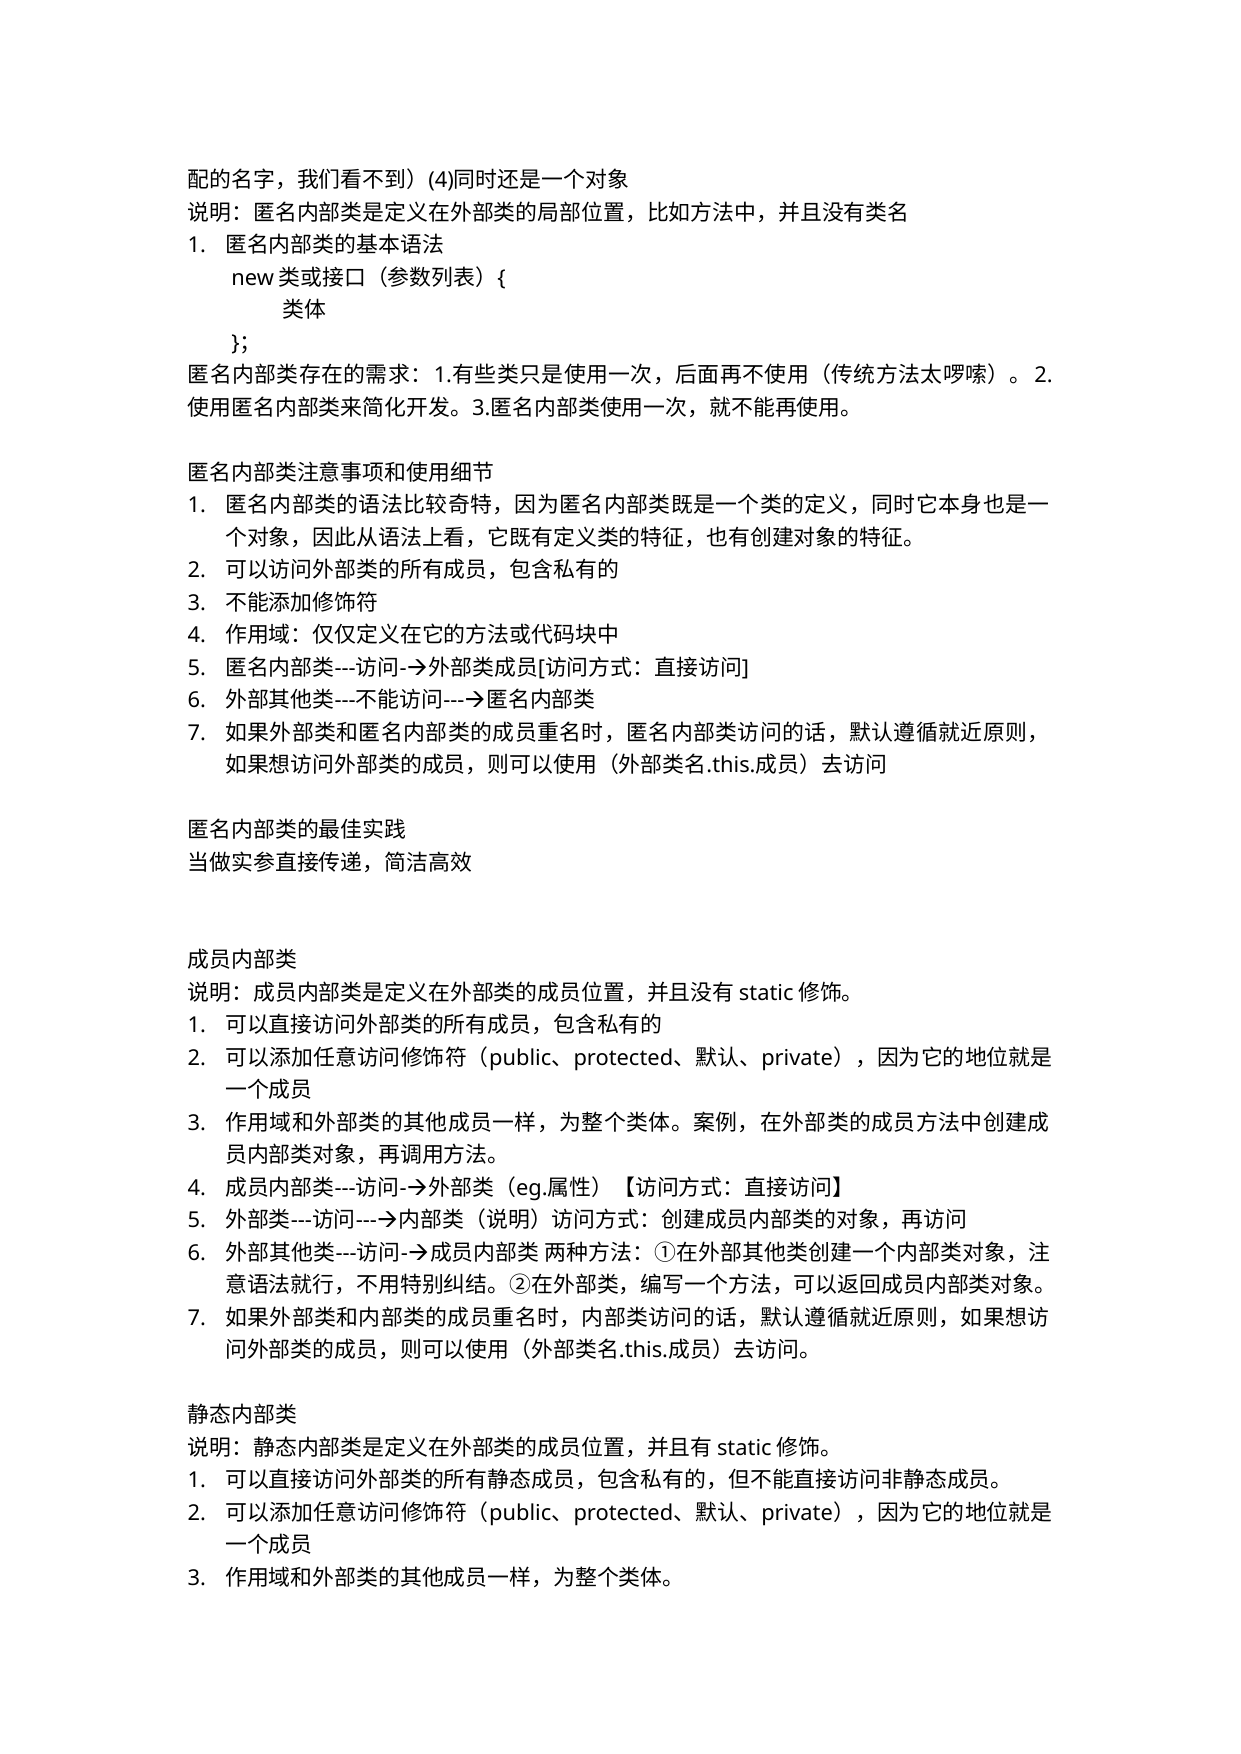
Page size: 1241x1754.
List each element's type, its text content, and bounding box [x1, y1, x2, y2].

text }； [187, 324, 1053, 357]
text 成员内部类 [187, 942, 1053, 974]
list 如果外部类和匿名内部类的成员重名时，匿名内部类访问的话，默认遵循就近原则，如果想访问外部类的成员，则可以使用（外部类名.this.成员）去访问 [187, 714, 1053, 779]
list 可以直接访问外部类的所有成员，包含私有的 [187, 1007, 1053, 1039]
text 说明：匿名内部类是定义在外部类的局部位置，比如方法中，并且没有类名 [187, 194, 1053, 227]
text new类或接口（参数列表）{ [187, 259, 1053, 292]
list 外部其他类---访问-成员内部类 两种方法：①在外部其他类创建一个内部类对象，注意语法就行，不用特别纠结。②在外部类，编写一个方法，可以返回成员内部类对象。 [187, 1234, 1053, 1299]
text 当做实参直接传递，简洁高效 [187, 844, 1053, 877]
list 外部其他类---不能访问---匿名内部类 [187, 682, 1053, 714]
list 如果外部类和内部类的成员重名时，内部类访问的话，默认遵循就近原则，如果想访问外部类的成员，则可以使用（外部类名.this.成员）去访问。 [187, 1299, 1053, 1364]
text 类体 [187, 292, 1053, 324]
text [187, 162, 1053, 194]
list 成员内部类---访问-外部类（eg.属性）【访问方式：直接访问】 [187, 1169, 1053, 1202]
text 说明：成员内部类是定义在外部类的成员位置，并且没有static修饰。 [187, 974, 1053, 1007]
text 匿名内部类注意事项和使用细节 [187, 454, 1053, 487]
text 匿名内部类存在的需求：1.有些类只是使用一次，后面再不使用（传统方法太啰嗦）。2.使用匿名内部类来简化开发。3.匿名内部类使用一次，就不能再使用。 [187, 357, 1053, 422]
list 作用域和外部类的其他成员一样，为整个类体。 [187, 1559, 1053, 1592]
list 作用域和外部类的其他成员一样，为整个类体。案例，在外部类的成员方法中创建成员内部类对象，再调用方法。 [187, 1104, 1053, 1169]
text 匿名内部类的最佳实践 [187, 812, 1053, 844]
text 静态内部类 [187, 1397, 1053, 1429]
list 外部类---访问---内部类（说明）访问方式：创建成员内部类的对象，再访问 [187, 1202, 1053, 1234]
text 说明：静态内部类是定义在外部类的成员位置，并且有static修饰。 [187, 1429, 1053, 1462]
list 可以直接访问外部类的所有静态成员，包含私有的，但不能直接访问非静态成员。 [187, 1462, 1053, 1494]
list 匿名内部类的语法比较奇特，因为匿名内部类既是一个类的定义，同时它本身也是一个对象，因此从语法上看，它既有定义类的特征，也有创建对象的特征。 [187, 487, 1053, 552]
list 匿名内部类的基本语法 [187, 227, 1053, 259]
list 可以访问外部类的所有成员，包含私有的 [187, 552, 1053, 584]
list 匿名内部类---访问-外部类成员[访问方式：直接访问] [187, 649, 1053, 682]
list 作用域：仅仅定义在它的方法或代码块中 [187, 617, 1053, 649]
list 不能添加修饰符 [187, 584, 1053, 617]
list 可以添加任意访问修饰符（public、protected、默认、private），因为它的地位就是一个成员 [187, 1494, 1053, 1559]
list 可以添加任意访问修饰符（public、protected、默认、private），因为它的地位就是一个成员 [187, 1039, 1053, 1104]
